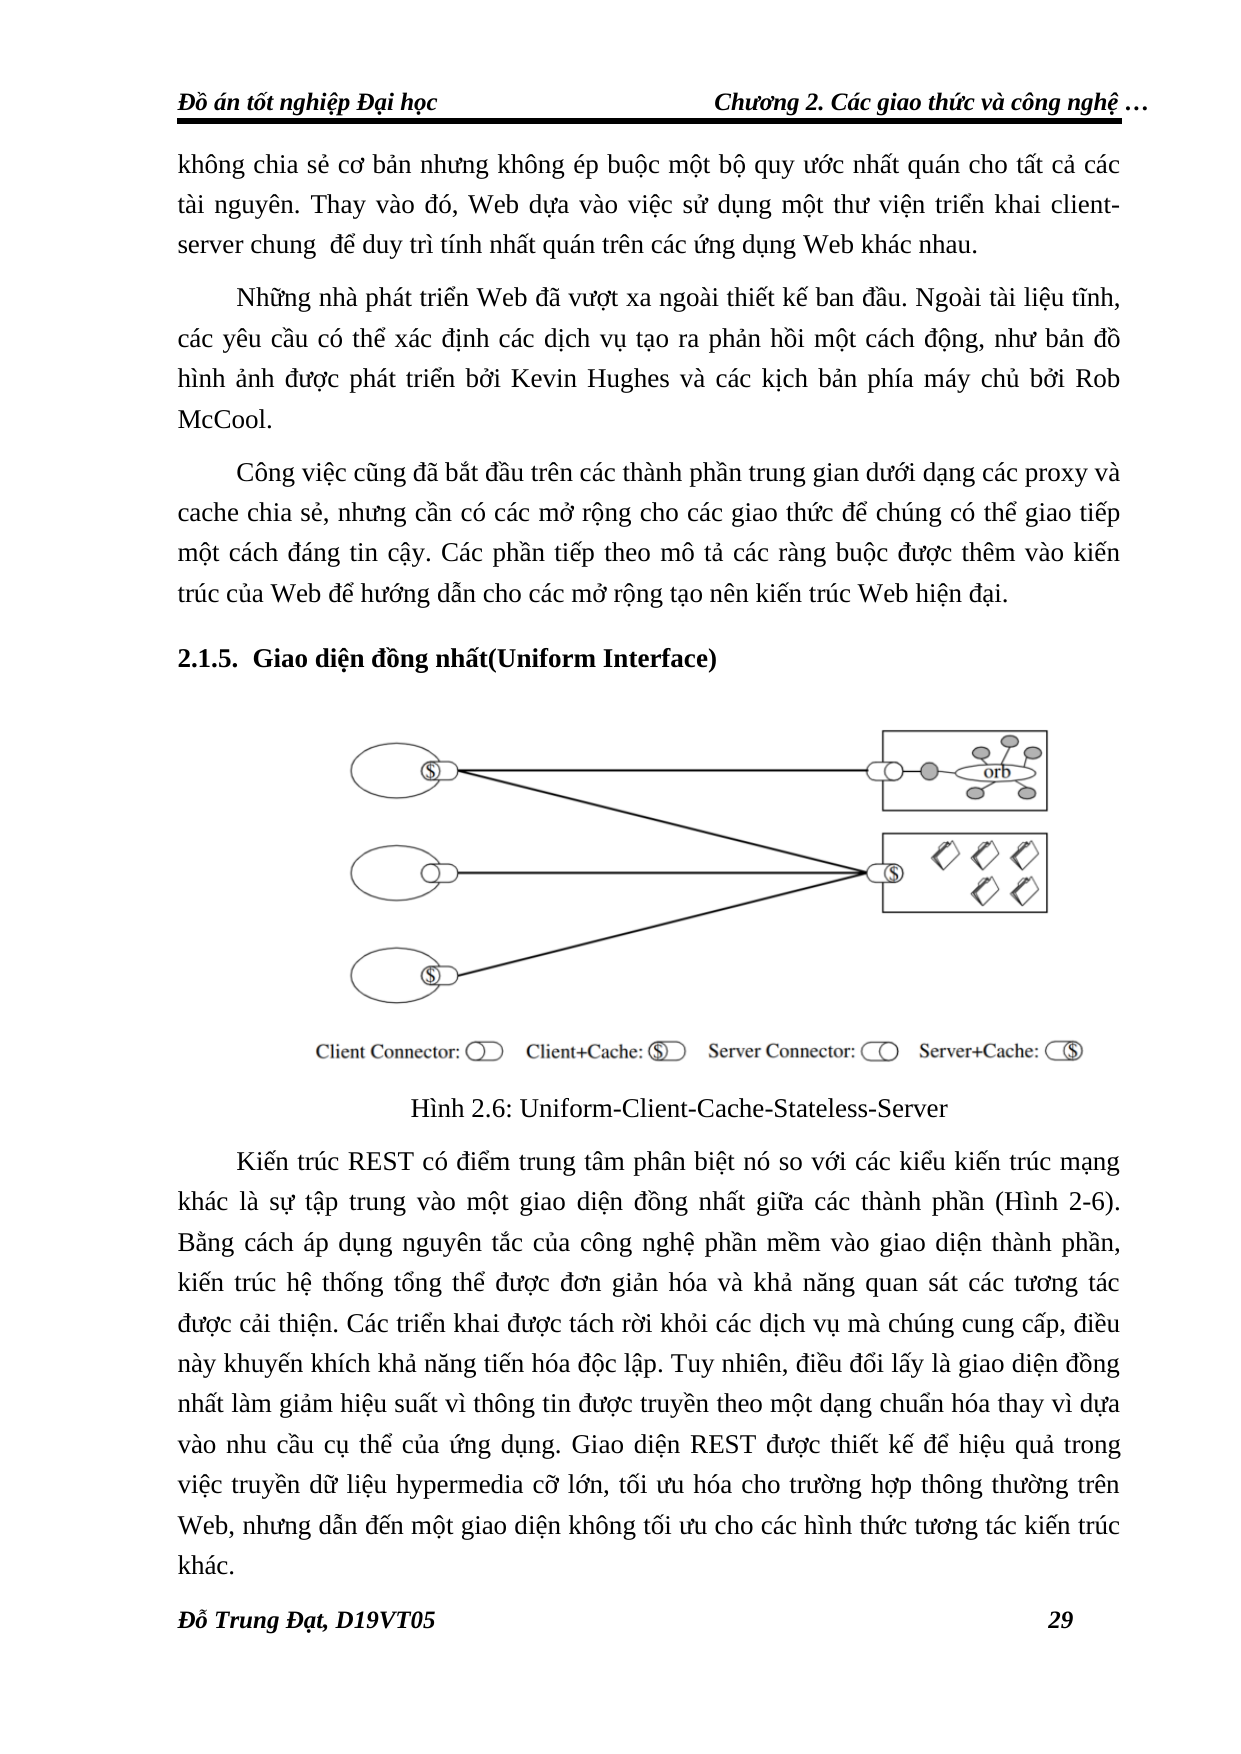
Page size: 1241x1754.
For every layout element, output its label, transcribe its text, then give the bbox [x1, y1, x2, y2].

text Công việc cũng đã bắt đầu trên các thành phần trung gian dưới dạng các proxy và cache chia sẻ, nhưng cần có các mở rộng cho các giao thức để chúng có thể giao tiếp một cách đáng tin cậy. Các phần tiếp theo mô tả các ràng buộc được thêm vào kiến trúc của Web để hướng dẫn cho các mở rộng tạo nên kiến trúc Web hiện đại. [177, 456, 1122, 608]
text Hình 2.6: Uniform-Client-Cache-Stateless-Server [177, 1092, 1122, 1123]
subtitle Giao diện đồng nhất(Uniform Interface) [177, 642, 1122, 673]
picture [236, 702, 1168, 1071]
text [177, 148, 1122, 260]
text Kiến trúc REST có điểm trung tâm phân biệt nó so với các kiểu kiến trúc mạng khác là sự tập trung vào một giao diện đồng nhất giữa các thành phần (Hình 2-6). Bằng cách áp dụng nguyên tắc của công nghệ phần mềm vào giao diện thành phần, kiến trúc hệ thống tổng thể được đơn giản hóa và khả năng quan sát các tương tác được cải thiện. Các triển khai được tách rời khỏi các dịch vụ mà chúng cung cấp, điều này khuyến khích khả năng tiến hóa độc lập. Tuy nhiên, điều đổi lấy là giao diện đồng nhất làm giảm hiệu suất vì thông tin được truyền theo một dạng chuẩn hóa thay vì dựa vào nhu cầu cụ thể của ứng dụng. Giao diện REST được thiết kế để hiệu quả trong việc truyền dữ liệu hypermedia cỡ lớn, tối ưu hóa cho trường hợp thông thường trên Web, nhưng dẫn đến một giao diện không tối ưu cho các hình thức tương tác kiến trúc khác. [177, 1145, 1122, 1580]
text Những nhà phát triển Web đã vượt xa ngoài thiết kế ban đầu. Ngoài tài liệu tĩnh, các yêu cầu có thể xác định các dịch vụ tạo ra phản hồi một cách động, như bản đồ hình ảnh được phát triển bởi Kevin Hughes và các kịch bản phía máy chủ bởi Rob McCool. [177, 281, 1122, 434]
